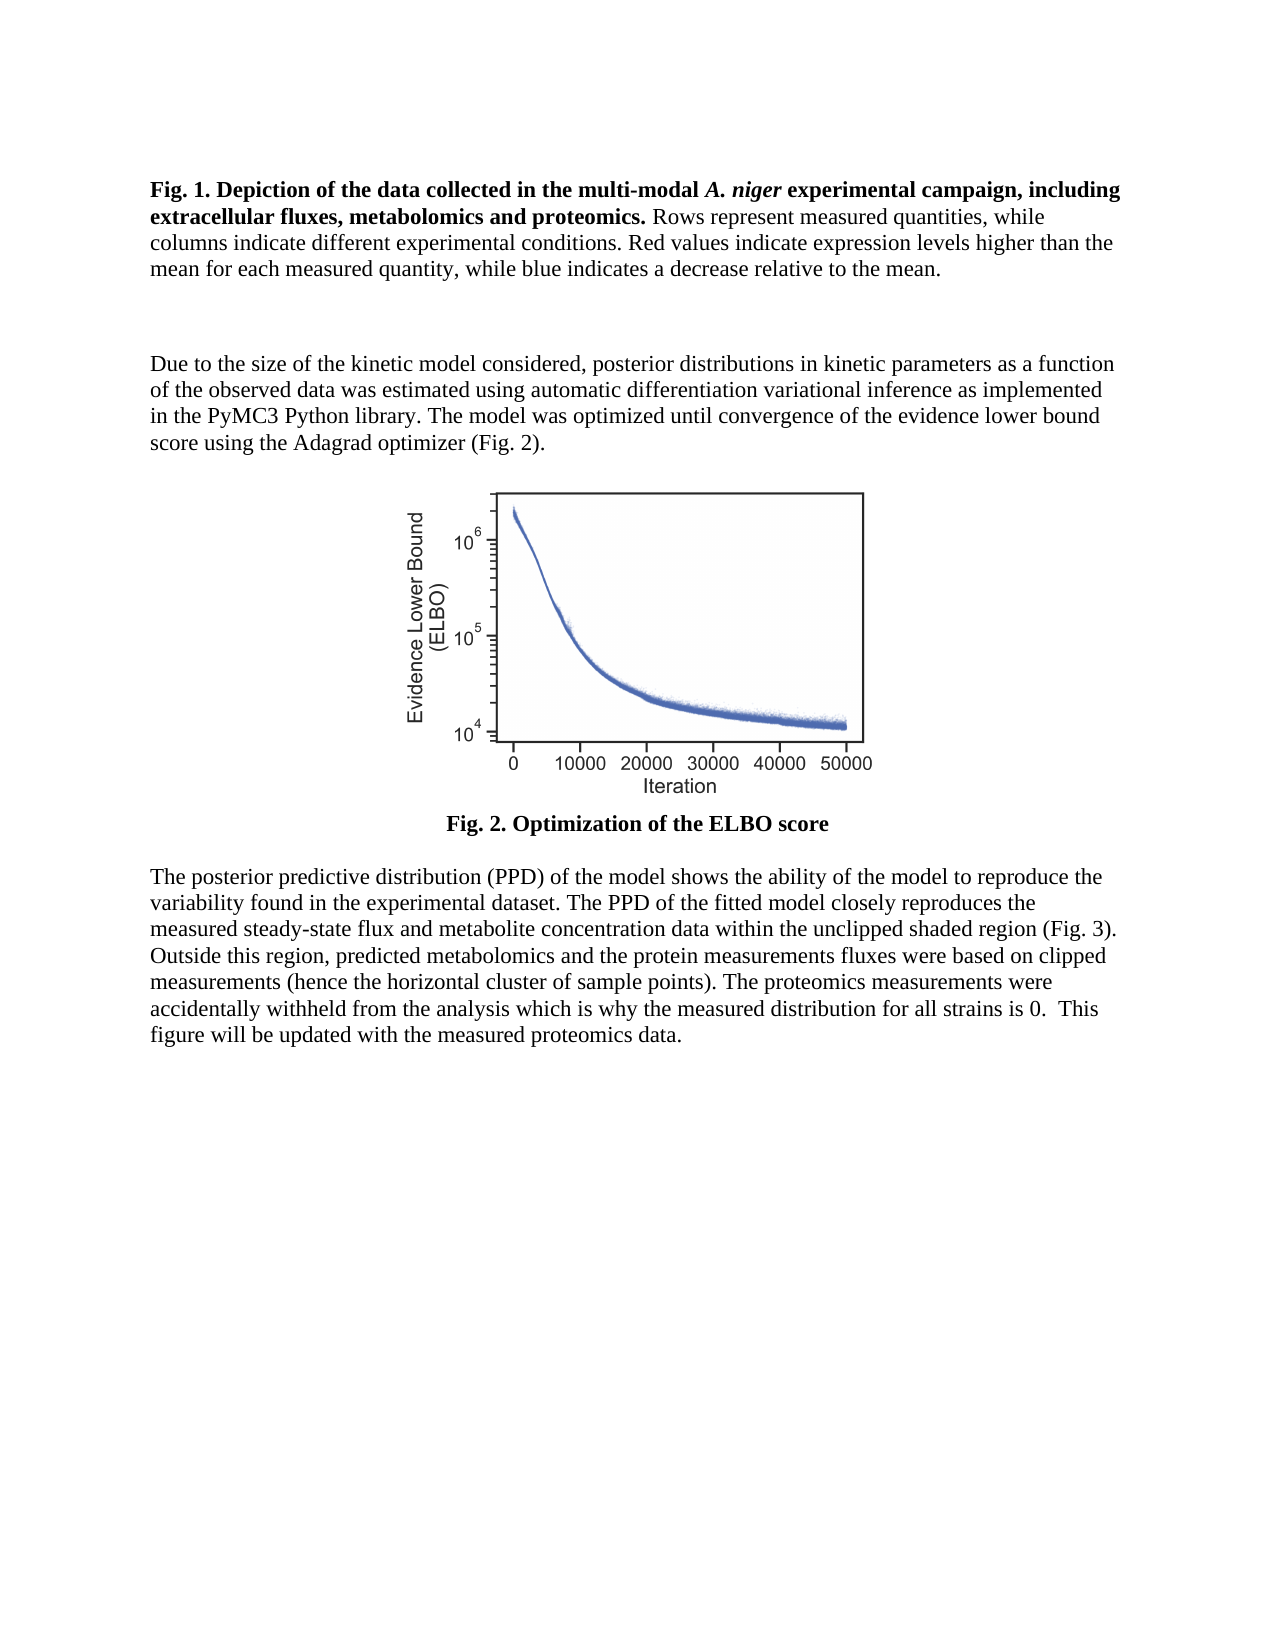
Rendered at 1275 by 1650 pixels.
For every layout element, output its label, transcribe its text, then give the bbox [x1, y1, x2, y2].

text Fig. 2. Optimization of the ELBO score [150, 810, 1125, 836]
text Fig. 1. Depiction of the data collected in the multi-modal A. niger experimental campaign, including extracellular fluxes, metabolomics and proteomics. Rows represent measured quantities, while columns indicate different experimental conditions. Red values indicate expression levels higher than the mean for each measured quantity, while blue indicates a decrease relative to the mean. [150, 176, 1125, 282]
text Due to the size of the kinetic model considered, posterior distributions in kinetic parameters as a function of the observed data was estimated using automatic differentiation variational inference as implemented in the PyMC3 Python library. The model was optimized until convergence of the evidence lower bound score using the Adagrad optimizer (Fig. 2). [150, 350, 1125, 455]
text The posterior predictive distribution (PPD) of the model shows the ability of the model to reproduce the variability found in the experimental dataset. The PPD of the fitted model closely reproduces the measured steady-state flux and metabolite concentration data within the unclipped shaded region (Fig. 3). Outside this region, predicted metabolomics and the protein measurements fluxes were based on clipped measurements (hence the horizontal cluster of sample points). The proteomics measurements were accidentally withheld from the analysis which is why the measured distribution for all strains is 0. This figure will be updated with the measured proteomics data. [150, 863, 1125, 1047]
picture [391, 481, 884, 811]
